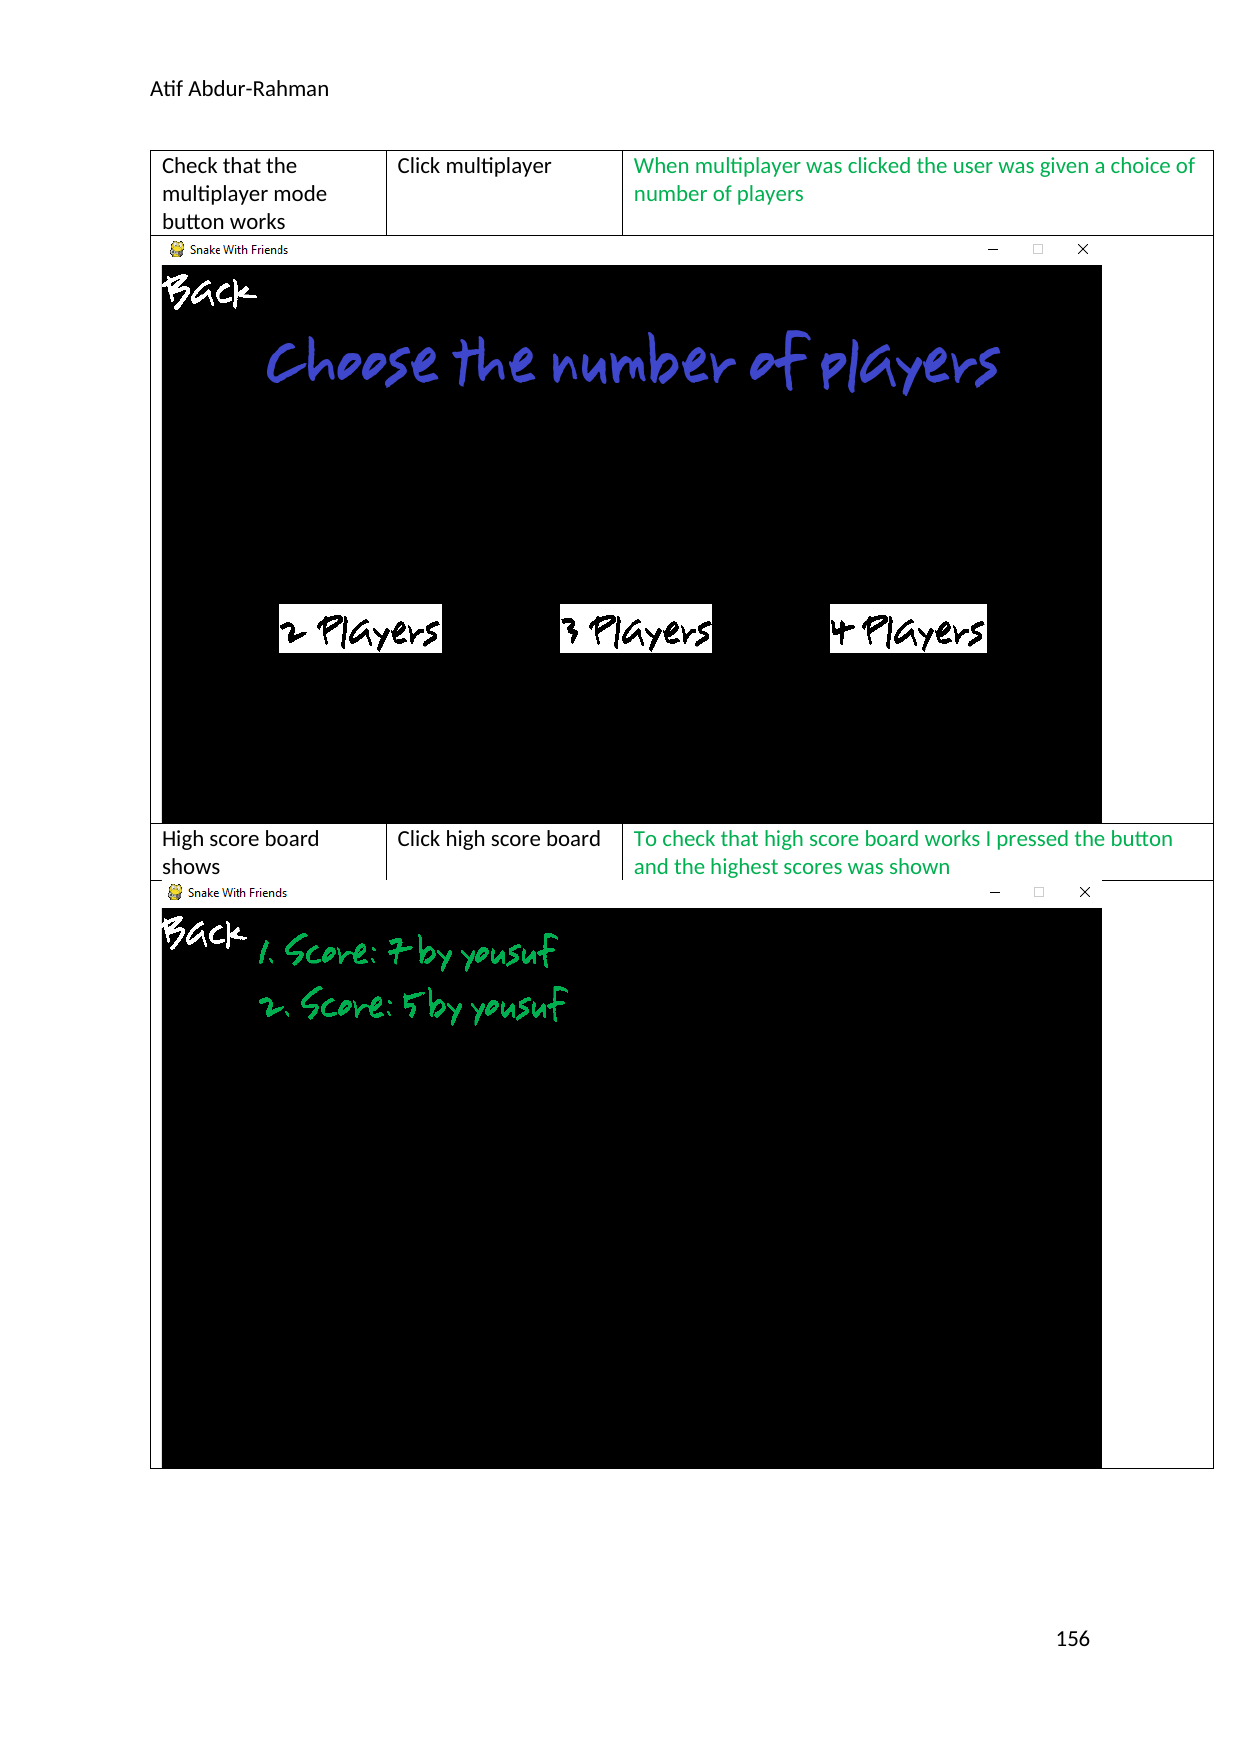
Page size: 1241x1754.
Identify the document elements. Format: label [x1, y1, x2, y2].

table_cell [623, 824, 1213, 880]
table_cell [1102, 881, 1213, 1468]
picture [161, 880, 1102, 1468]
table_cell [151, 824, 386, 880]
picture [161, 236, 1102, 823]
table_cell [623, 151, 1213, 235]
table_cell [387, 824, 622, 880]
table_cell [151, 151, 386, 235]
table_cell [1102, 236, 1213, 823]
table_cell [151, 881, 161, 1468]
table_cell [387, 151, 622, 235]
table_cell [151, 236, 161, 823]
